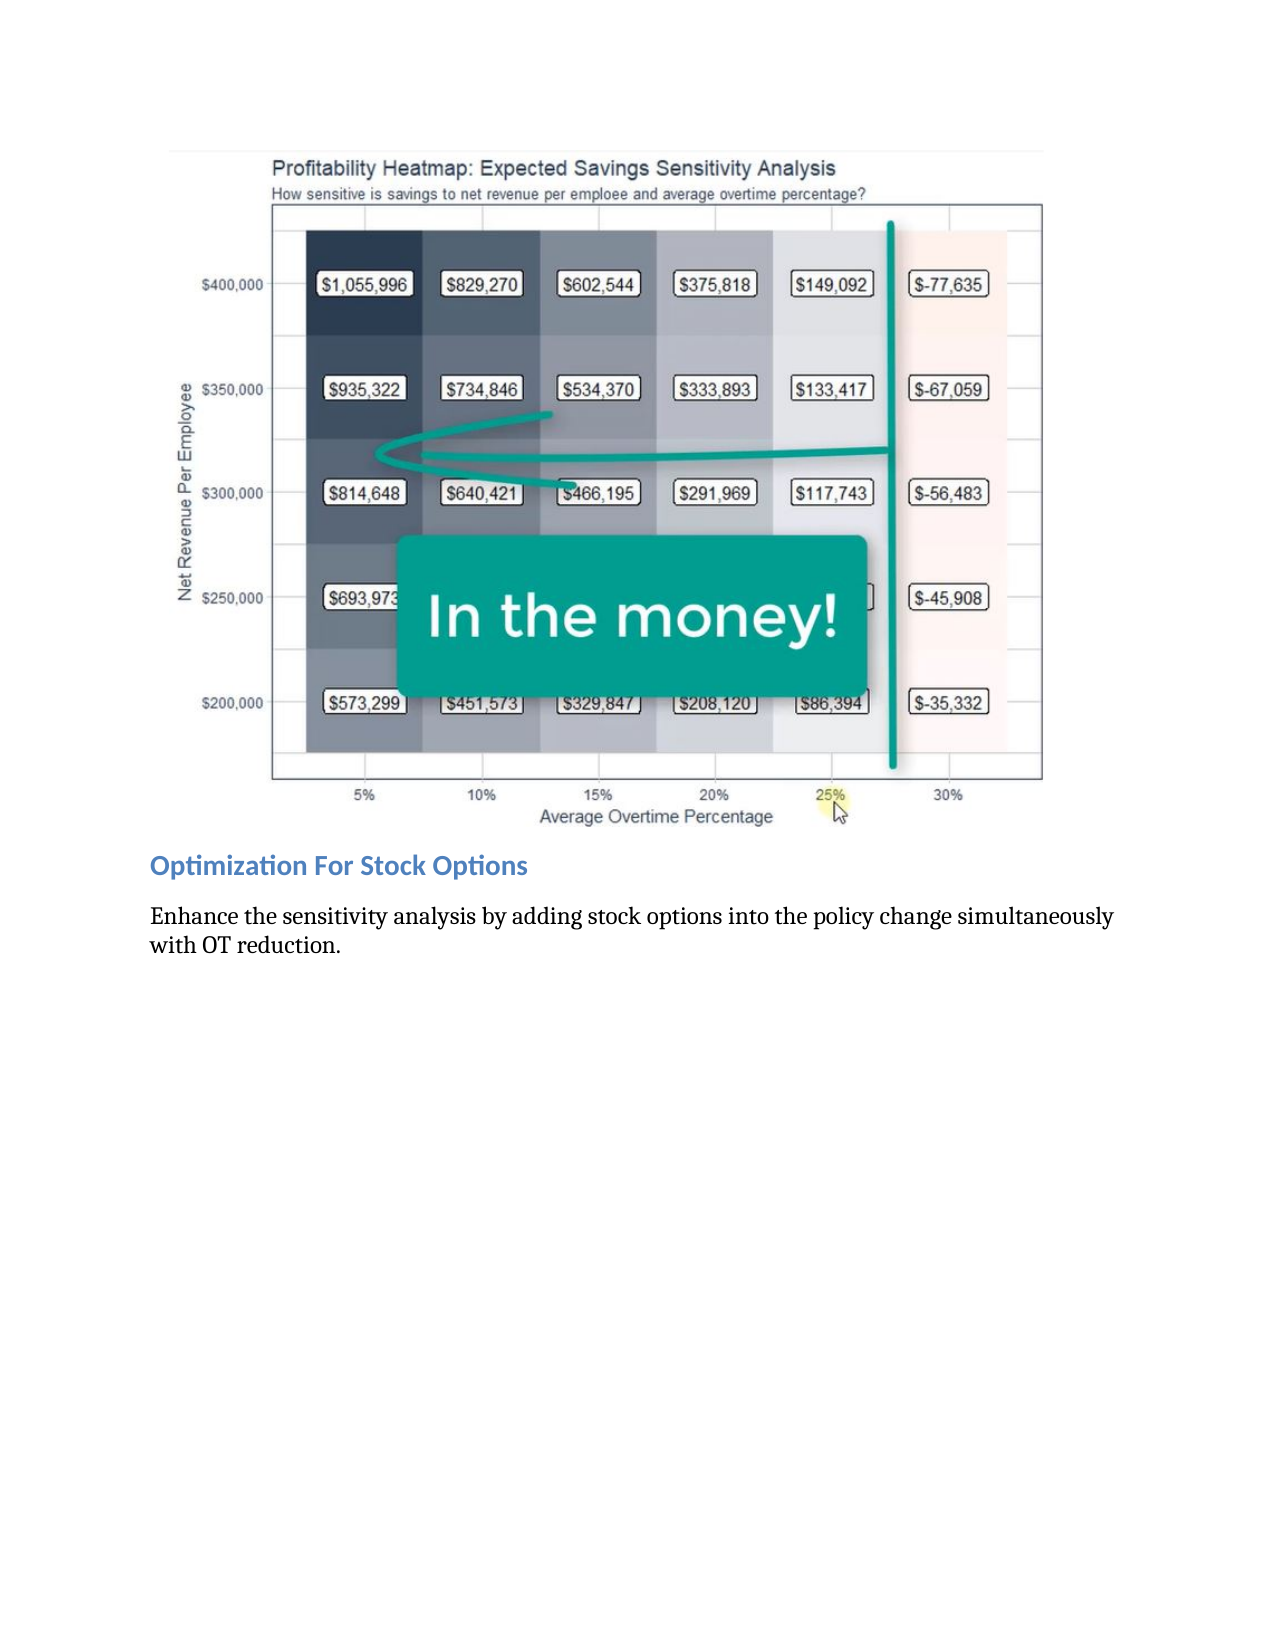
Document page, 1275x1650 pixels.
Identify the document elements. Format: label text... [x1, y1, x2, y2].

subtitle Optimization For Stock Options [150, 847, 1125, 883]
text Enhance the sensitivity analysis by adding stock options into the policy change simultaneously with OT reduction. [150, 902, 1125, 959]
picture [168, 150, 1044, 827]
